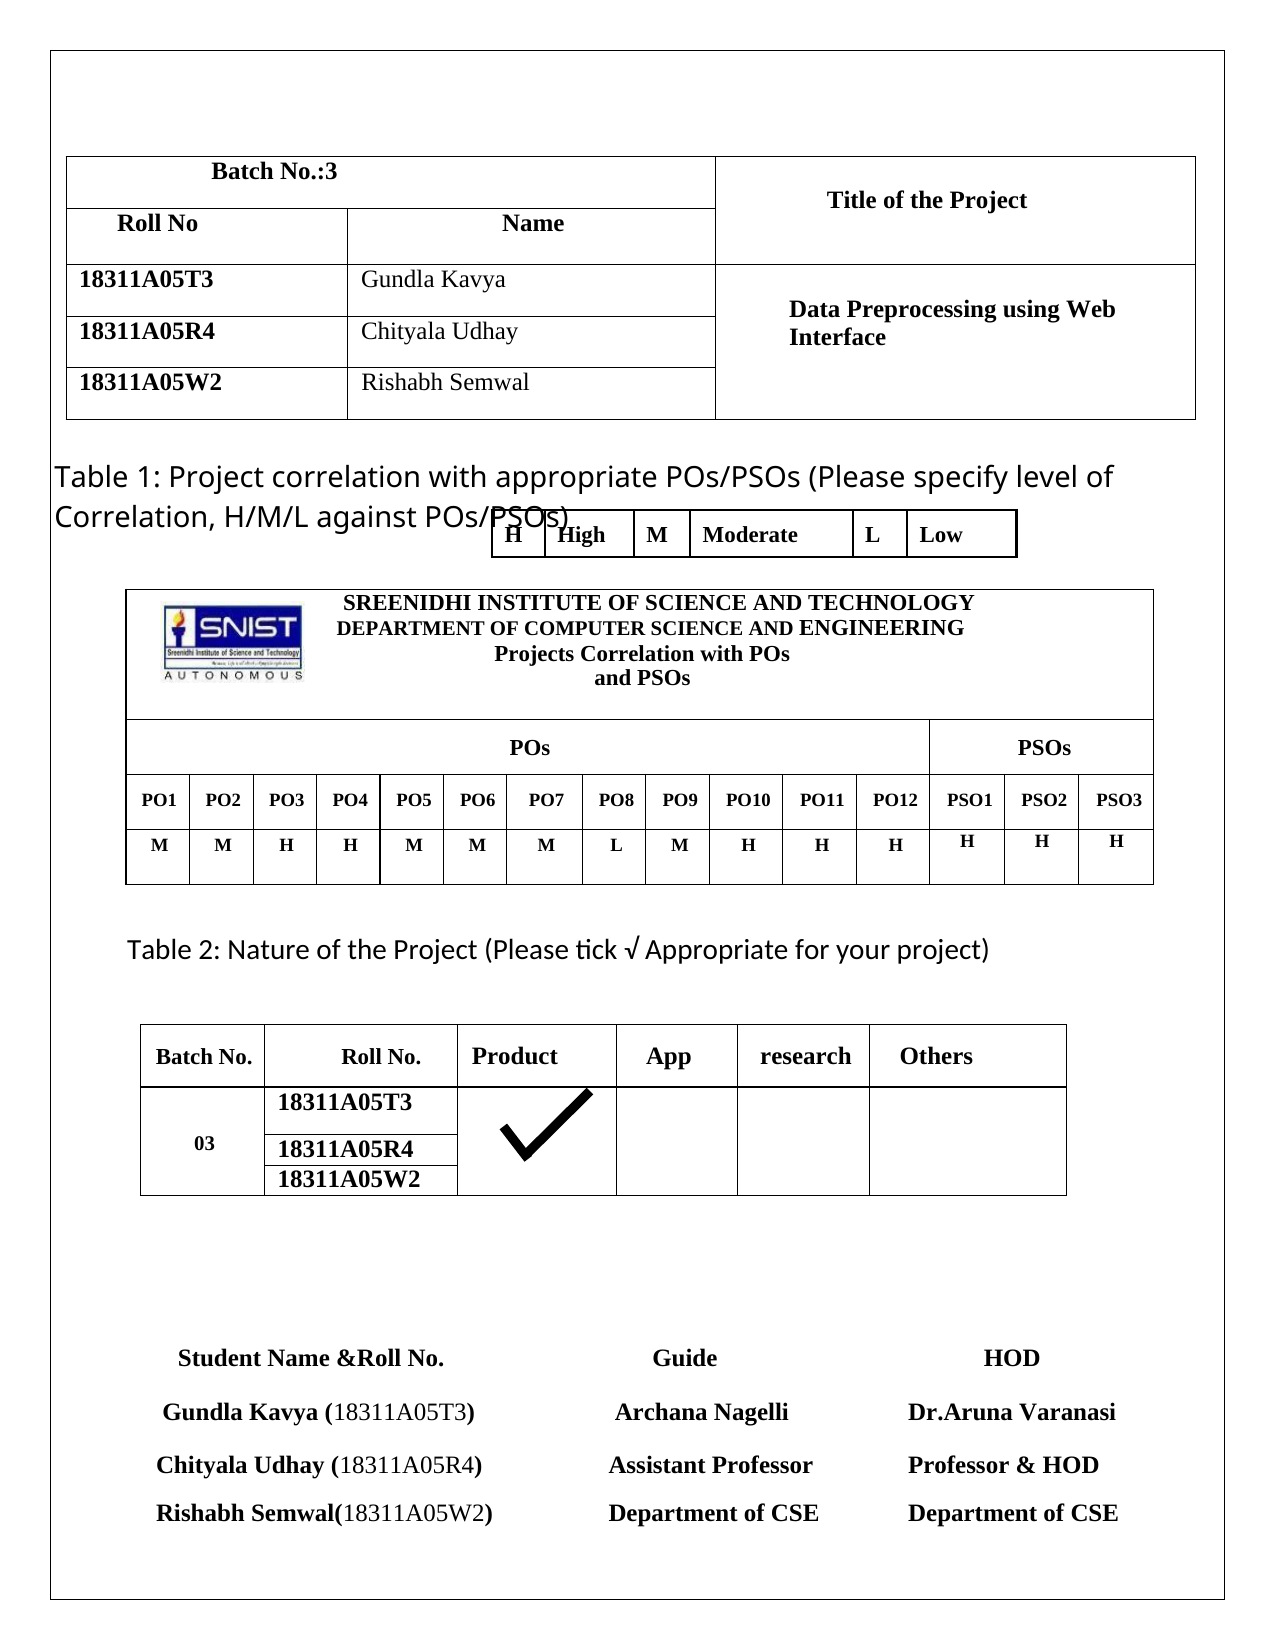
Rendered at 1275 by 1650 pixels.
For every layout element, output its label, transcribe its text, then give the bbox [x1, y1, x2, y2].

table_cell 18311A05W2 [67, 368, 347, 419]
table_cell PO12 [857, 775, 929, 829]
table_cell Name [348, 209, 715, 264]
table_header Roll No. [265, 1025, 457, 1086]
table_cell Chityala Udhay [348, 317, 715, 367]
table_cell PO6 [444, 775, 506, 829]
table_cell M [444, 830, 506, 884]
table_cell Assistant Professor [554, 1439, 863, 1490]
table_cell PO2 [190, 775, 253, 829]
table_cell PO3 [254, 775, 316, 829]
table_cell Gundla Kavya [348, 265, 715, 316]
table_cell PO1 [127, 775, 189, 829]
table_cell H [254, 830, 316, 884]
table_cell [738, 1088, 869, 1194]
table_cell Department of CSE [863, 1490, 1139, 1529]
table_cell PO10 [710, 775, 782, 829]
table_header HOD [863, 1344, 1139, 1385]
table_cell PO9 [646, 775, 709, 829]
table_cell PSO1 [930, 775, 1004, 829]
table_cell [617, 1088, 737, 1194]
table_header Product [458, 1025, 616, 1086]
table_cell Rishabh Semwal(18311A05W2) [137, 1490, 554, 1529]
table_cell PO5 [381, 775, 443, 829]
table_cell Roll No [67, 209, 347, 264]
table_cell 03 [141, 1088, 264, 1194]
table_cell Archana Nagelli [554, 1385, 863, 1438]
table_header Others [870, 1025, 1066, 1086]
table_cell H [930, 830, 1004, 884]
table_cell H [783, 830, 856, 884]
table_cell 18311A05T3 [265, 1088, 457, 1134]
table_cell PSO2 [1005, 775, 1078, 829]
table_cell Gundla Kavya (18311A05T3) [137, 1385, 554, 1438]
table_cell M [646, 830, 709, 884]
table_cell L [583, 830, 645, 884]
table_cell [870, 1088, 1066, 1194]
table_header Batch No. [141, 1025, 264, 1086]
table_cell M [507, 830, 582, 884]
table_cell PSOs [930, 720, 1153, 774]
table_cell PO11 [783, 775, 856, 829]
table_cell H [857, 830, 929, 884]
table_header Guide [554, 1344, 863, 1385]
table_cell 18311A05R4 [67, 317, 347, 367]
table_cell Chityala Udhay (18311A05R4) [137, 1439, 554, 1490]
table_header SREENIDHI INSTITUTE OF SCIENCE AND TECHNOLOGY DEPARTMENT OF COMPUTER SCIENCE AND ENGINEERING Projects Correlation with POs and PSOs [127, 590, 1153, 718]
table_header Batch No.:3 [67, 157, 715, 208]
table_cell PO8 [583, 775, 645, 829]
table_header Title of the Project [716, 157, 1195, 264]
table_cell M [190, 830, 253, 884]
table_cell PO4 [317, 775, 379, 829]
table_cell H [1005, 830, 1078, 884]
table_cell 18311A05R4 [265, 1135, 457, 1164]
table_cell M [127, 830, 189, 884]
table_cell H [710, 830, 782, 884]
table_cell POs [127, 720, 929, 774]
table_cell PO7 [507, 775, 582, 829]
table_cell Professor & HOD [863, 1439, 1139, 1490]
text Table 2: Nature of the Project (Please tick √ Appropriate for your project) [127, 931, 1213, 967]
table_cell Rishabh Semwal [348, 368, 715, 419]
table_cell Dr.Aruna Varanasi [863, 1385, 1139, 1438]
table_cell [458, 1088, 616, 1194]
table_cell 18311A05T3 [67, 265, 347, 316]
table_cell PSO3 [1079, 775, 1153, 829]
table_header research [738, 1025, 869, 1086]
table_cell Department of CSE [554, 1490, 863, 1529]
table_cell Data Preprocessing using Web Interface [716, 265, 1195, 419]
table_header App [617, 1025, 737, 1086]
subtitle Table 1: Project correlation with appropriate POs/PSOs (Please specify level of Correlation, H/M/L against POs/PSOs) [54, 457, 1203, 536]
table_cell H [1079, 830, 1153, 884]
table_header Student Name &Roll No. [137, 1344, 554, 1385]
table_cell M [381, 830, 443, 884]
table_cell H [317, 830, 379, 884]
table_cell 18311A05W2 [265, 1166, 457, 1194]
